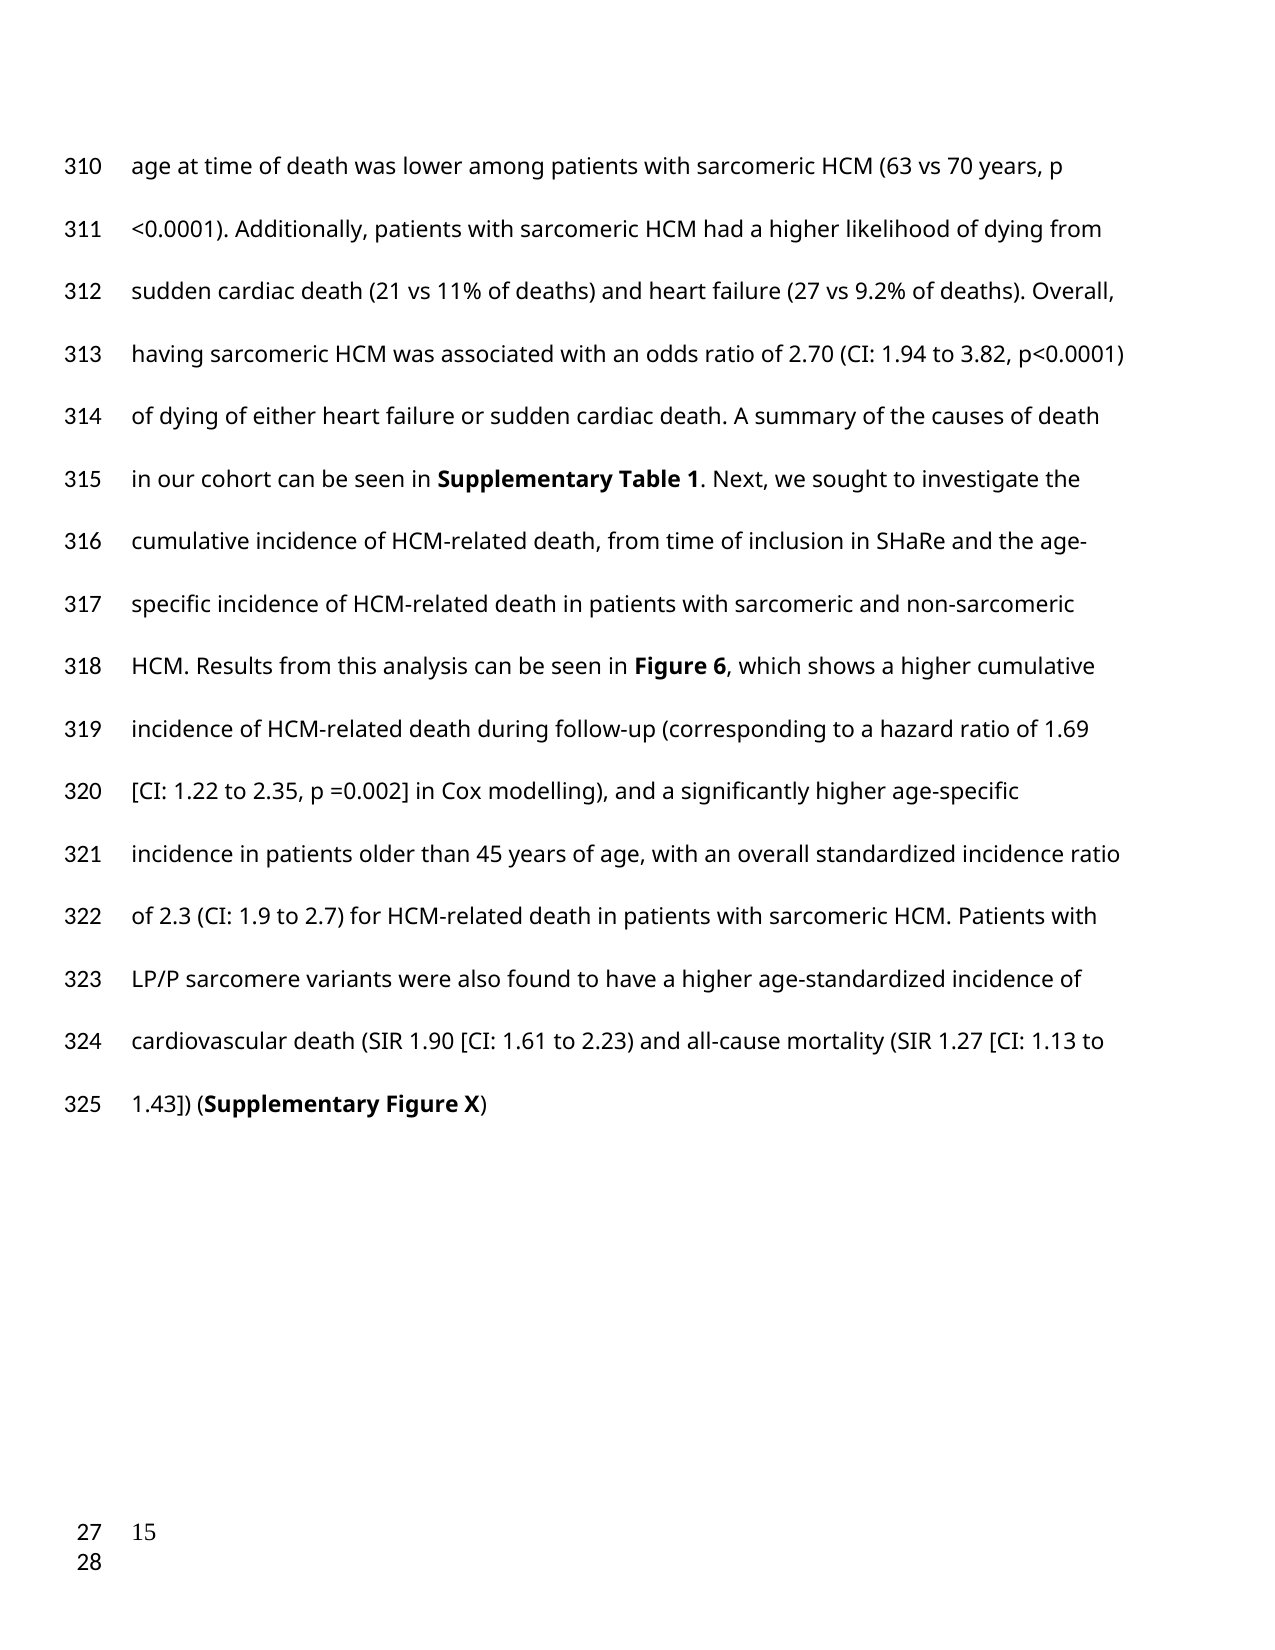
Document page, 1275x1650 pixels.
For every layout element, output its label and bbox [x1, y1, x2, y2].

text [131, 150, 1125, 1119]
